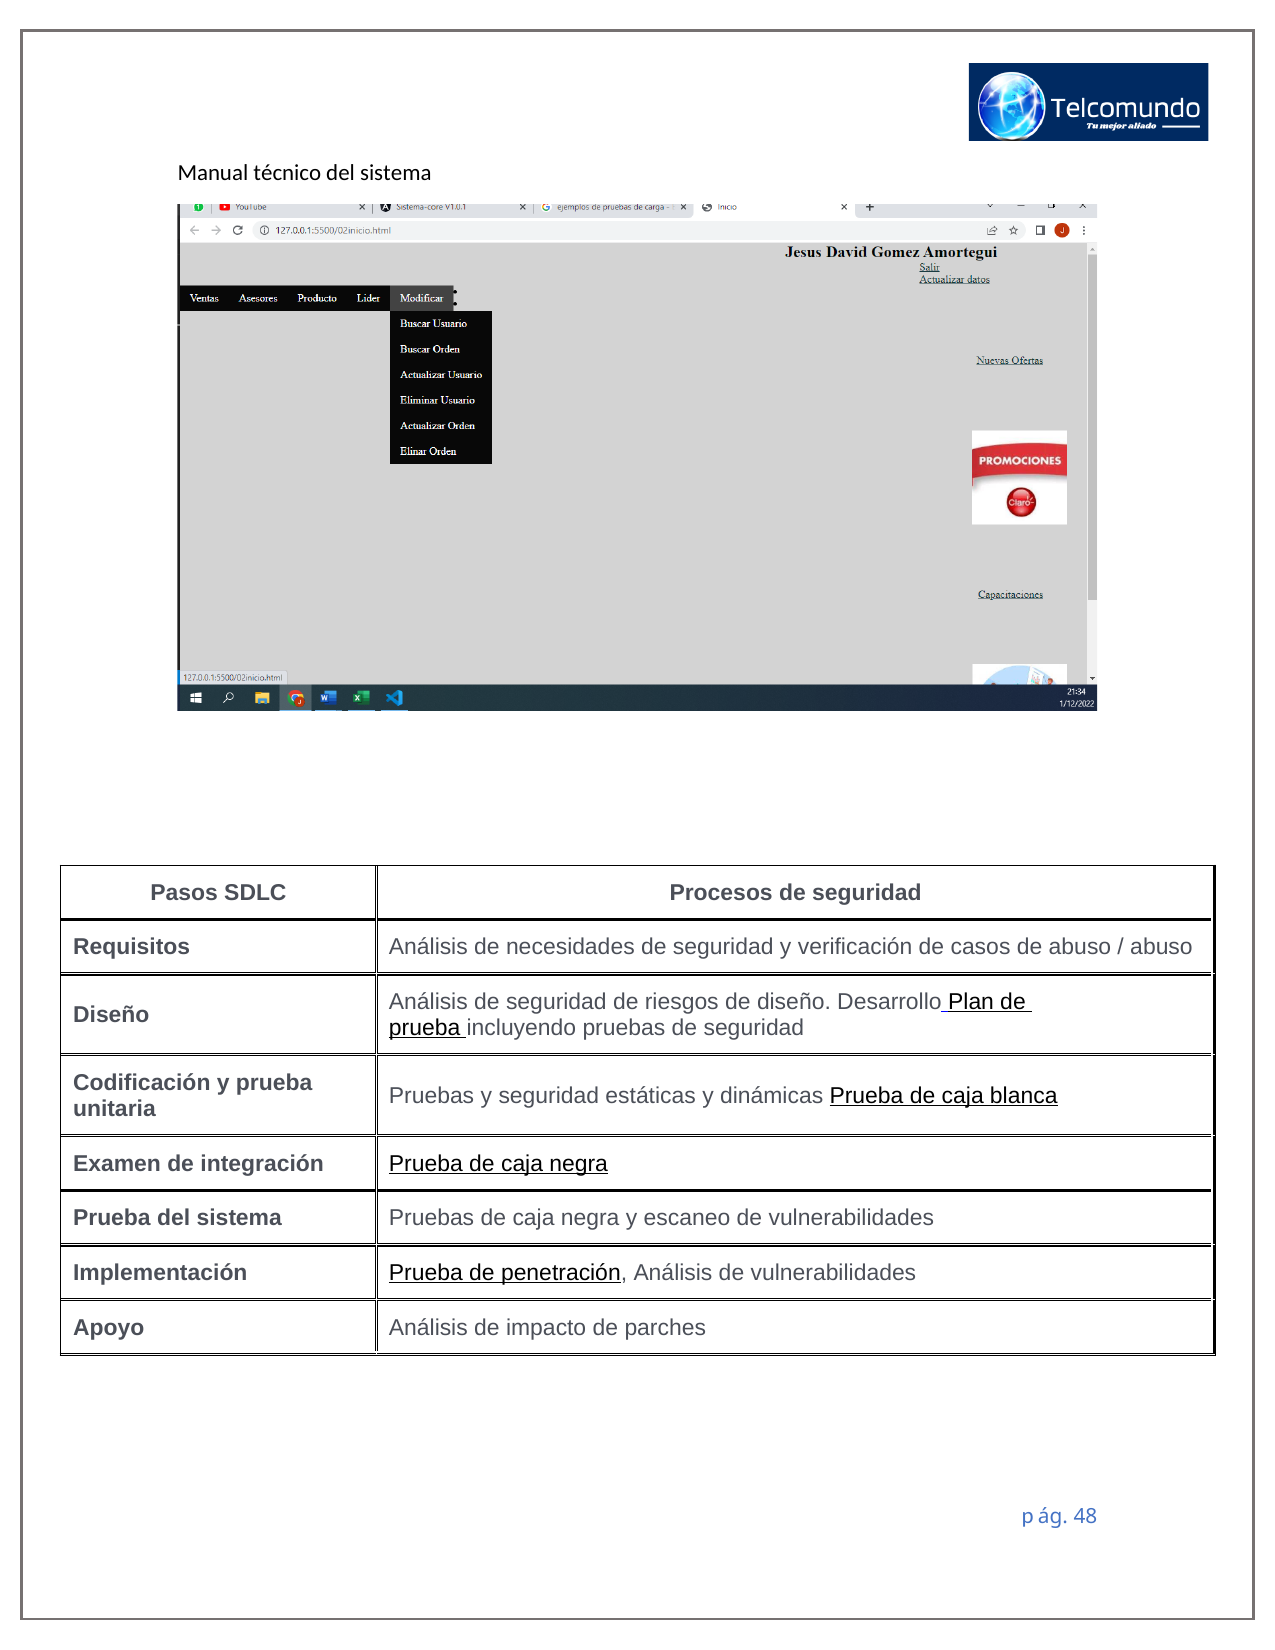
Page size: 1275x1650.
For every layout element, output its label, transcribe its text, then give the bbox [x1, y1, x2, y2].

table_cell Análisis de seguridad de riesgos de diseño. Desarrollo Plan de prueba incluyendo pruebas de seguridad [378, 972, 1214, 1053]
table_cell Prueba de caja negra [378, 1134, 1214, 1189]
table_cell Apoyo [61, 1301, 376, 1352]
picture [177, 204, 1098, 711]
table_cell Diseño [61, 976, 375, 1053]
table_header Procesos de seguridad [378, 866, 1213, 918]
table_cell Prueba de penetración, Análisis de vulnerabilidades [376, 1243, 1214, 1298]
table_cell Análisis de impacto de parches [376, 1298, 1214, 1352]
table_cell Pruebas y seguridad estáticas y dinámicas Prueba de caja blanca [378, 1053, 1214, 1134]
picture [968, 63, 1209, 141]
table_cell Pruebas de caja negra y escaneo de vulnerabilidades [378, 1189, 1213, 1243]
table_cell Análisis de necesidades de seguridad y verificación de casos de abuso / abuso [378, 918, 1213, 972]
table_cell Examen de integración [61, 1137, 375, 1189]
table_cell Requisitos [61, 921, 375, 972]
table_cell Implementación [61, 1247, 375, 1298]
table_cell Prueba del sistema [61, 1192, 375, 1243]
table_header Pasos SDLC [61, 866, 375, 918]
table_cell Codificación y prueba unitaria [61, 1056, 375, 1134]
